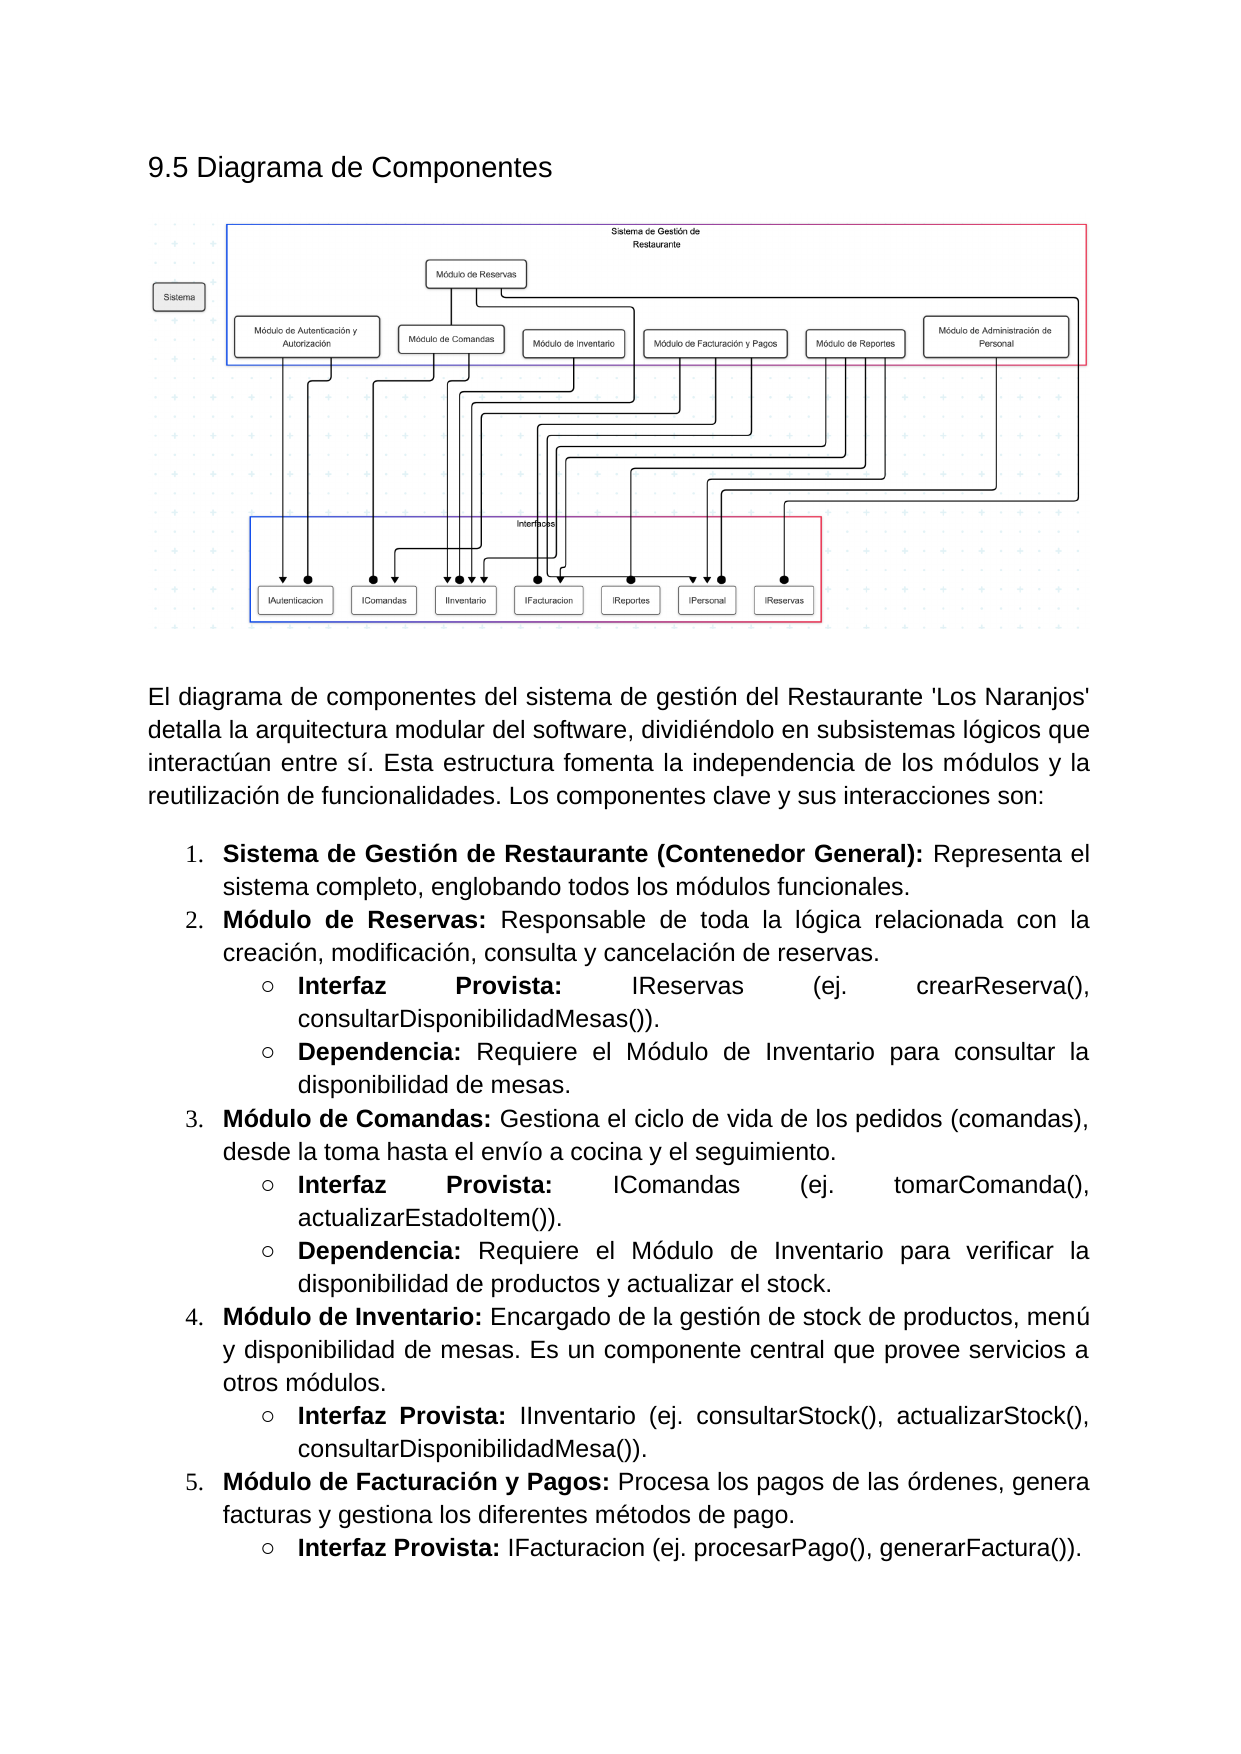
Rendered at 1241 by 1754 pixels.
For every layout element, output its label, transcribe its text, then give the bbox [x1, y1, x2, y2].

list Interfaz Provista: IComandas (ej. tomarComanda(), actualizarEstadoItem()). [260, 1170, 1090, 1232]
list Dependencia: Requiere el Módulo de Inventario para verificar la disponibilidad de productos y actualizar el stock. [260, 1236, 1090, 1298]
text 9.5 Diagrama de Componentes [148, 150, 1090, 183]
list Interfaz Provista: IInventario (ej. consultarStock(), actualizarStock(), consultarDisponibilidadMesa()). [260, 1401, 1090, 1463]
list Módulo de Facturación y Pagos: Procesa los pagos de las órdenes, genera facturas y gestiona los diferentes métodos de pago. [185, 1467, 1090, 1529]
list Dependencia: Requiere el Módulo de Inventario para consultar la disponibilidad de mesas. [260, 1037, 1090, 1099]
list Módulo de Inventario: Encargado de la gestión de stock de productos, menú y disponibilidad de mesas. Es un componente central que provee servicios a otros módulos. [185, 1302, 1090, 1397]
list Interfaz Provista: IReservas (ej. crearReserva(), consultarDisponibilidadMesas()). [260, 971, 1090, 1033]
text El diagrama de componentes del sistema de gestión del Restaurante 'Los Naranjos' detalla la arquitectura modular del software, dividiéndolo en subsistemas lógicos que interactúan entre sí. Esta estructura fomenta la independencia de los módulos y la reutilización de funcionalidades. Los componentes clave y sus interacciones son: [148, 682, 1090, 810]
list Módulo de Reservas: Responsable de toda la lógica relacionada con la creación, modificación, consulta y cancelación de reservas. [185, 905, 1090, 967]
list Sistema de Gestión de Restaurante (Contenedor General): Representa el sistema completo, englobando todos los módulos funcionales. [185, 839, 1090, 901]
list Módulo de Comandas: Gestiona el ciclo de vida de los pedidos (comandas), desde la toma hasta el envío a cocina y el seguimiento. [185, 1103, 1090, 1165]
picture [147, 213, 1091, 629]
list Interfaz Provista: IFacturacion (ej. procesarPago(), generarFactura()). [260, 1533, 1090, 1562]
